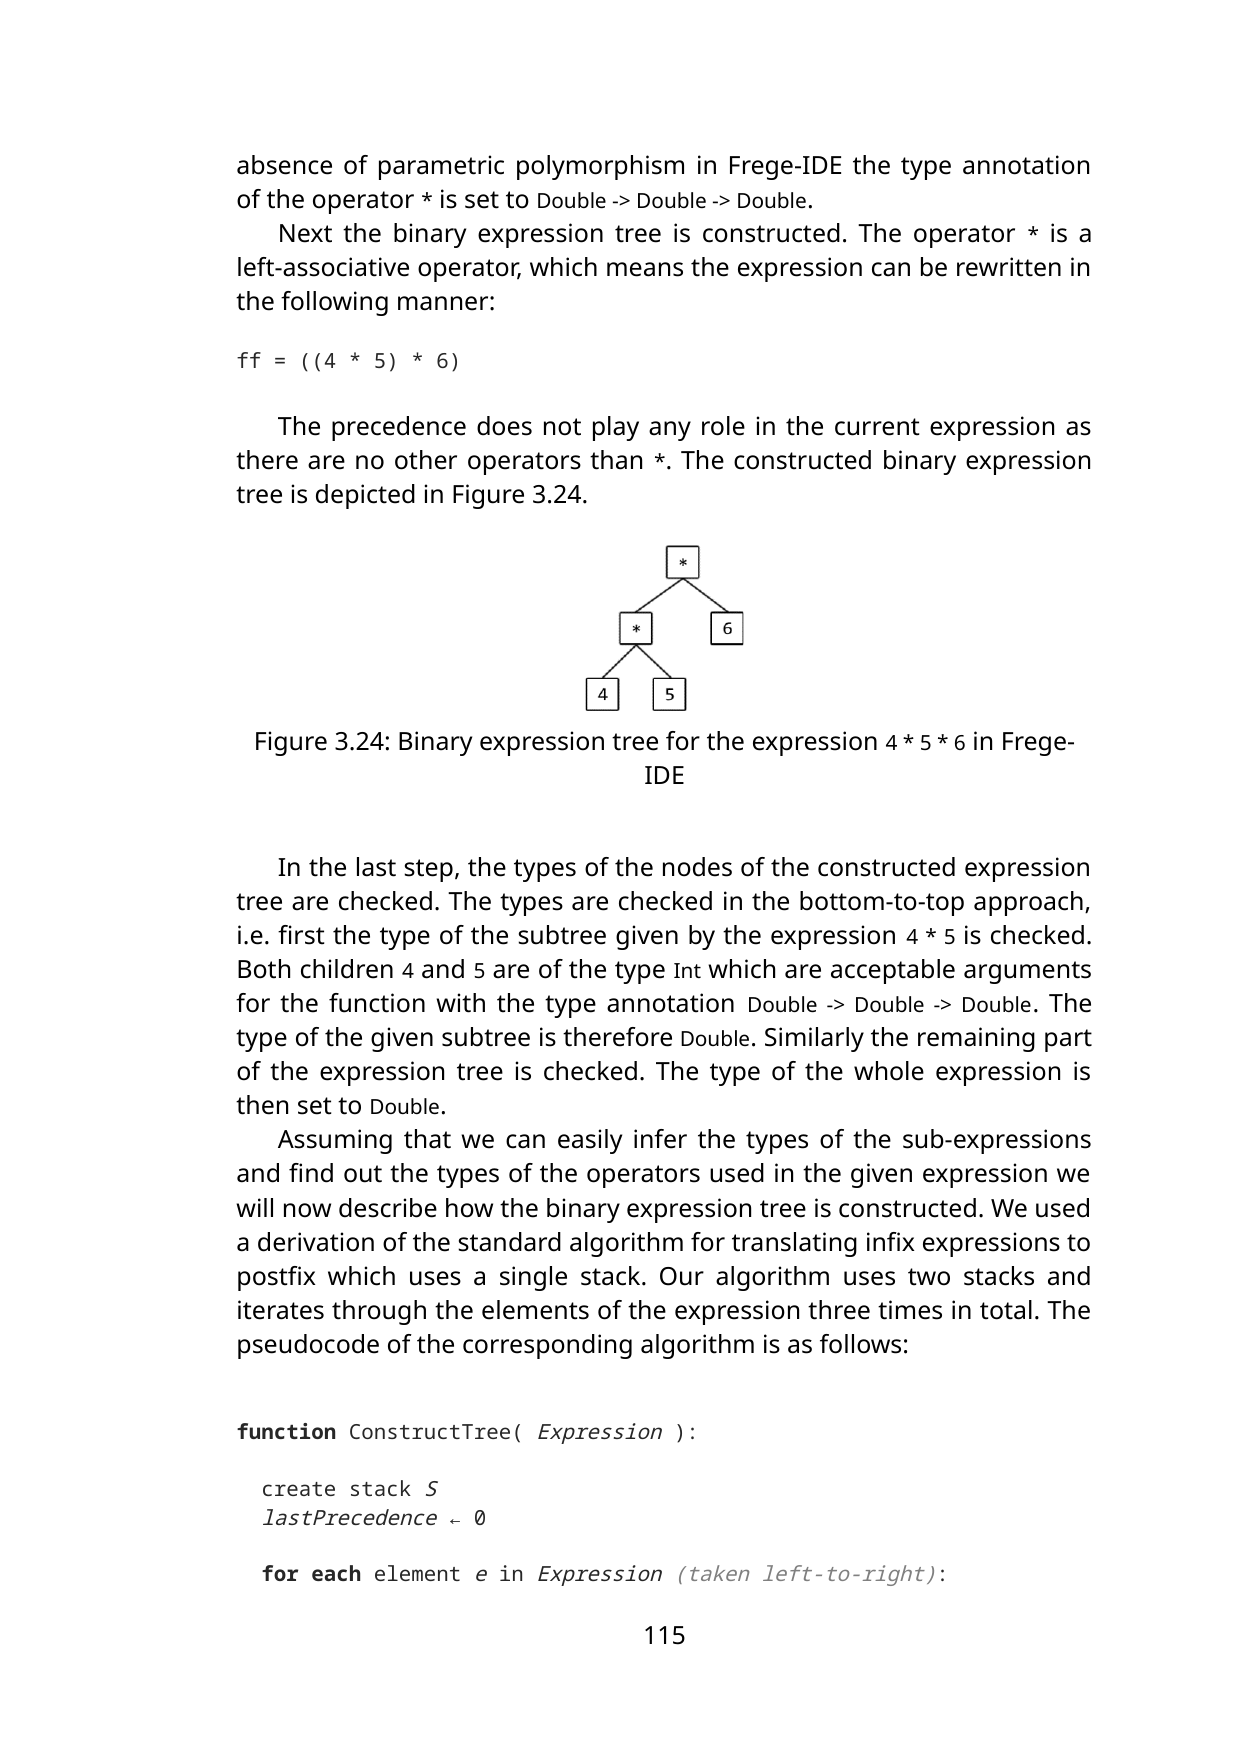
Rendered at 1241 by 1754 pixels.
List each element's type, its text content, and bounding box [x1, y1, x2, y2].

text ff = ((4 * 5) * 6) [236, 346, 1092, 375]
text In the last step, the types of the nodes of the constructed expression tree are checked. The types are checked in the bottom-to-top approach, i.e. first the type of the subtree given by the expression 4 * 5 is checked. Both children 4 and 5 are of the type Int which are acceptable arguments for the function with the type annotation Double -> Double -> Double. The type of the given subtree is therefore Double. Similarly the remaining part of the expression tree is checked. The type of the whole expression is then set to Double. [236, 849, 1092, 1122]
text lastPrecedence ← 0 [236, 1503, 1092, 1531]
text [236, 148, 1092, 216]
text Next the binary expression tree is constructed. The operator * is a left-associative operator, which means the expression can be rewritten in the following manner: [236, 216, 1092, 318]
text Figure 3.24: Binary expression tree for the expression 4 * 5 * 6 in Frege-IDE [236, 723, 1092, 792]
text Assuming that we can easily infer the types of the sub-expressions and find out the types of the operators used in the given expression we will now describe how the binary expression tree is constructed. We used a derivation of the standard algorithm for translating infix expressions to postfix which uses a single stack. Our algorithm uses two stacks and iterates through the elements of the expression three times in total. The pseudocode of the corresponding algorithm is as follows: [236, 1122, 1092, 1361]
text The precedence does not play any role in the current expression as there are no other operators than *. The constructed binary expression tree is depicted in Figure 3.24. [236, 409, 1092, 511]
text create stack S [236, 1474, 1092, 1503]
picture [585, 545, 744, 711]
text function ConstructTree( Expression ): [236, 1417, 1092, 1446]
text for each element e in Expression (taken left-to-right): [236, 1559, 1092, 1588]
